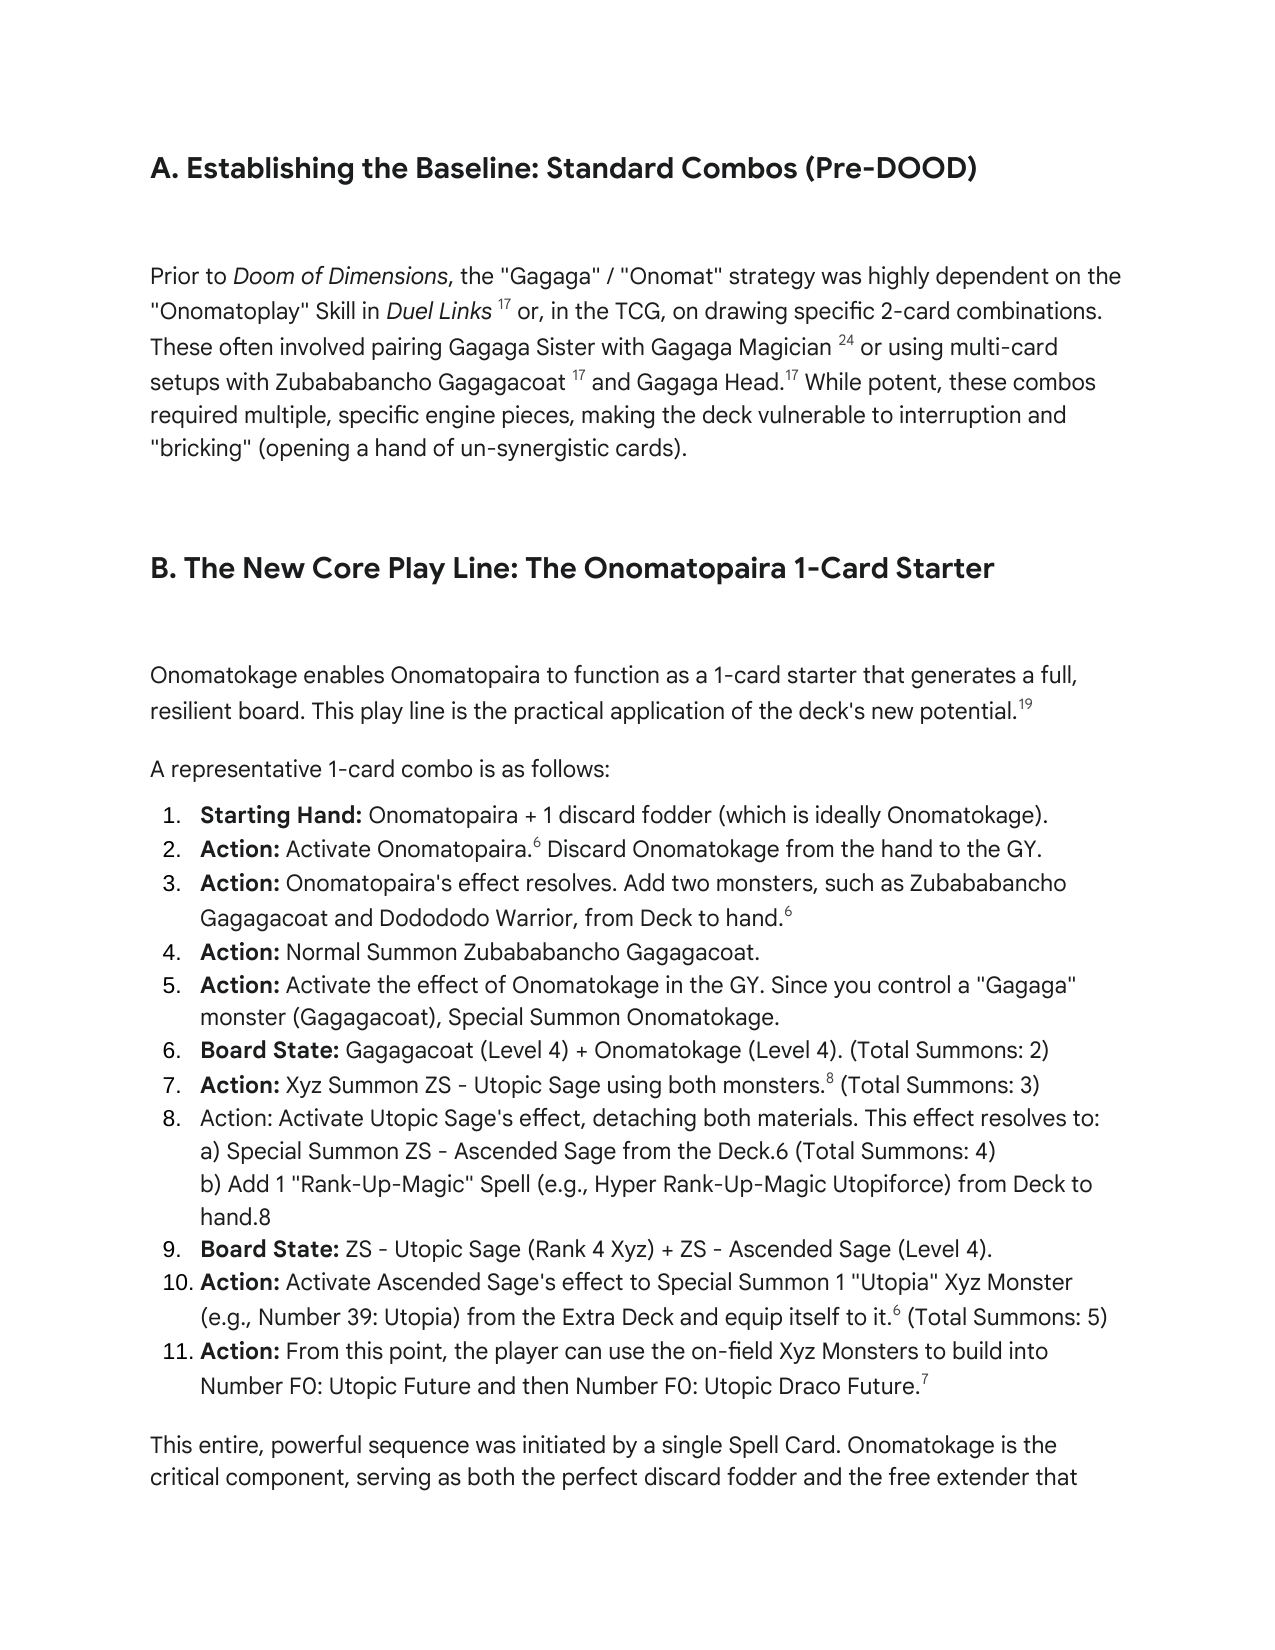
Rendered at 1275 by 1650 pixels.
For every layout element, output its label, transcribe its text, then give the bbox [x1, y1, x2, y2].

text Prior to Doom of Dimensions, the "Gagaga" / "Onomat" strategy was highly dependent on the "Onomatoplay" Skill in Duel Links 17 or, in the TCG, on drawing specific 2-card combinations. These often involved pairing Gagaga Sister with Gagaga Magician 24 or using multi-card setups with Zubababancho Gagagacoat 17 and Gagaga Head.17 While potent, these combos required multiple, specific engine pieces, making the deck vulnerable to interruption and "bricking" (opening a hand of un-synergistic cards). [150, 262, 1125, 463]
list Action: Normal Summon Zubababancho Gagagacoat. [162, 938, 1125, 967]
subtitle A. Establishing the Baseline: Standard Combos (Pre-DOOD) [150, 150, 1125, 187]
text Onomatokage enables Onomatopaira to function as a 1-card starter that generates a full, resilient board. This play line is the practical application of the deck's new potential.19 [150, 662, 1125, 726]
list Action: Activate Onomatopaira.6 Discard Onomatokage from the hand to the GY. [162, 833, 1125, 865]
list Action: Activate Utopic Sage's effect, detaching both materials. This effect resolves to: a) Special Summon ZS - Ascended Sage from the Deck.6 (Total Summons: 4) b) Add 1 "Rank-Up-Magic" Spell (e.g., Hyper Rank-Up-Magic Utopiforce) from Deck to hand.8 [162, 1105, 1125, 1232]
list Board State: ZS - Utopic Sage (Rank 4 Xyz) + ZS - Ascended Sage (Level 4). [162, 1236, 1125, 1264]
list Starting Hand: Onomatopaira + 1 discard fodder (which is ideally Onomatokage). [162, 801, 1125, 829]
text A representative 1-card combo is as follows: [150, 756, 1125, 784]
list Action: Activate Ascended Sage's effect to Special Summon 1 "Utopia" Xyz Monster (e.g., Number 39: Utopia) from the Extra Deck and equip itself to it.6 (Total Summons: 5) [162, 1268, 1125, 1333]
list Board State: Gagagacoat (Level 4) + Onomatokage (Level 4). (Total Summons: 2) [162, 1036, 1125, 1065]
list Action: Onomatopaira's effect resolves. Add two monsters, such as Zubababancho Gagagacoat and Dodododo Warrior, from Deck to hand.6 [162, 869, 1125, 934]
list Action: From this point, the player can use the on-field Xyz Monsters to build into Number F0: Utopic Future and then Number F0: Utopic Draco Future.7 [162, 1337, 1125, 1402]
subtitle B. The New Core Play Line: The Onomatopaira 1-Card Starter [150, 550, 1125, 586]
list Action: Xyz Summon ZS - Utopic Sage using both monsters.8 (Total Summons: 3) [162, 1069, 1125, 1100]
list Action: Activate the effect of Onomatokage in the GY. Since you control a "Gagaga" monster (Gagagacoat), Special Summon Onomatokage. [162, 971, 1125, 1032]
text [150, 1431, 1125, 1492]
